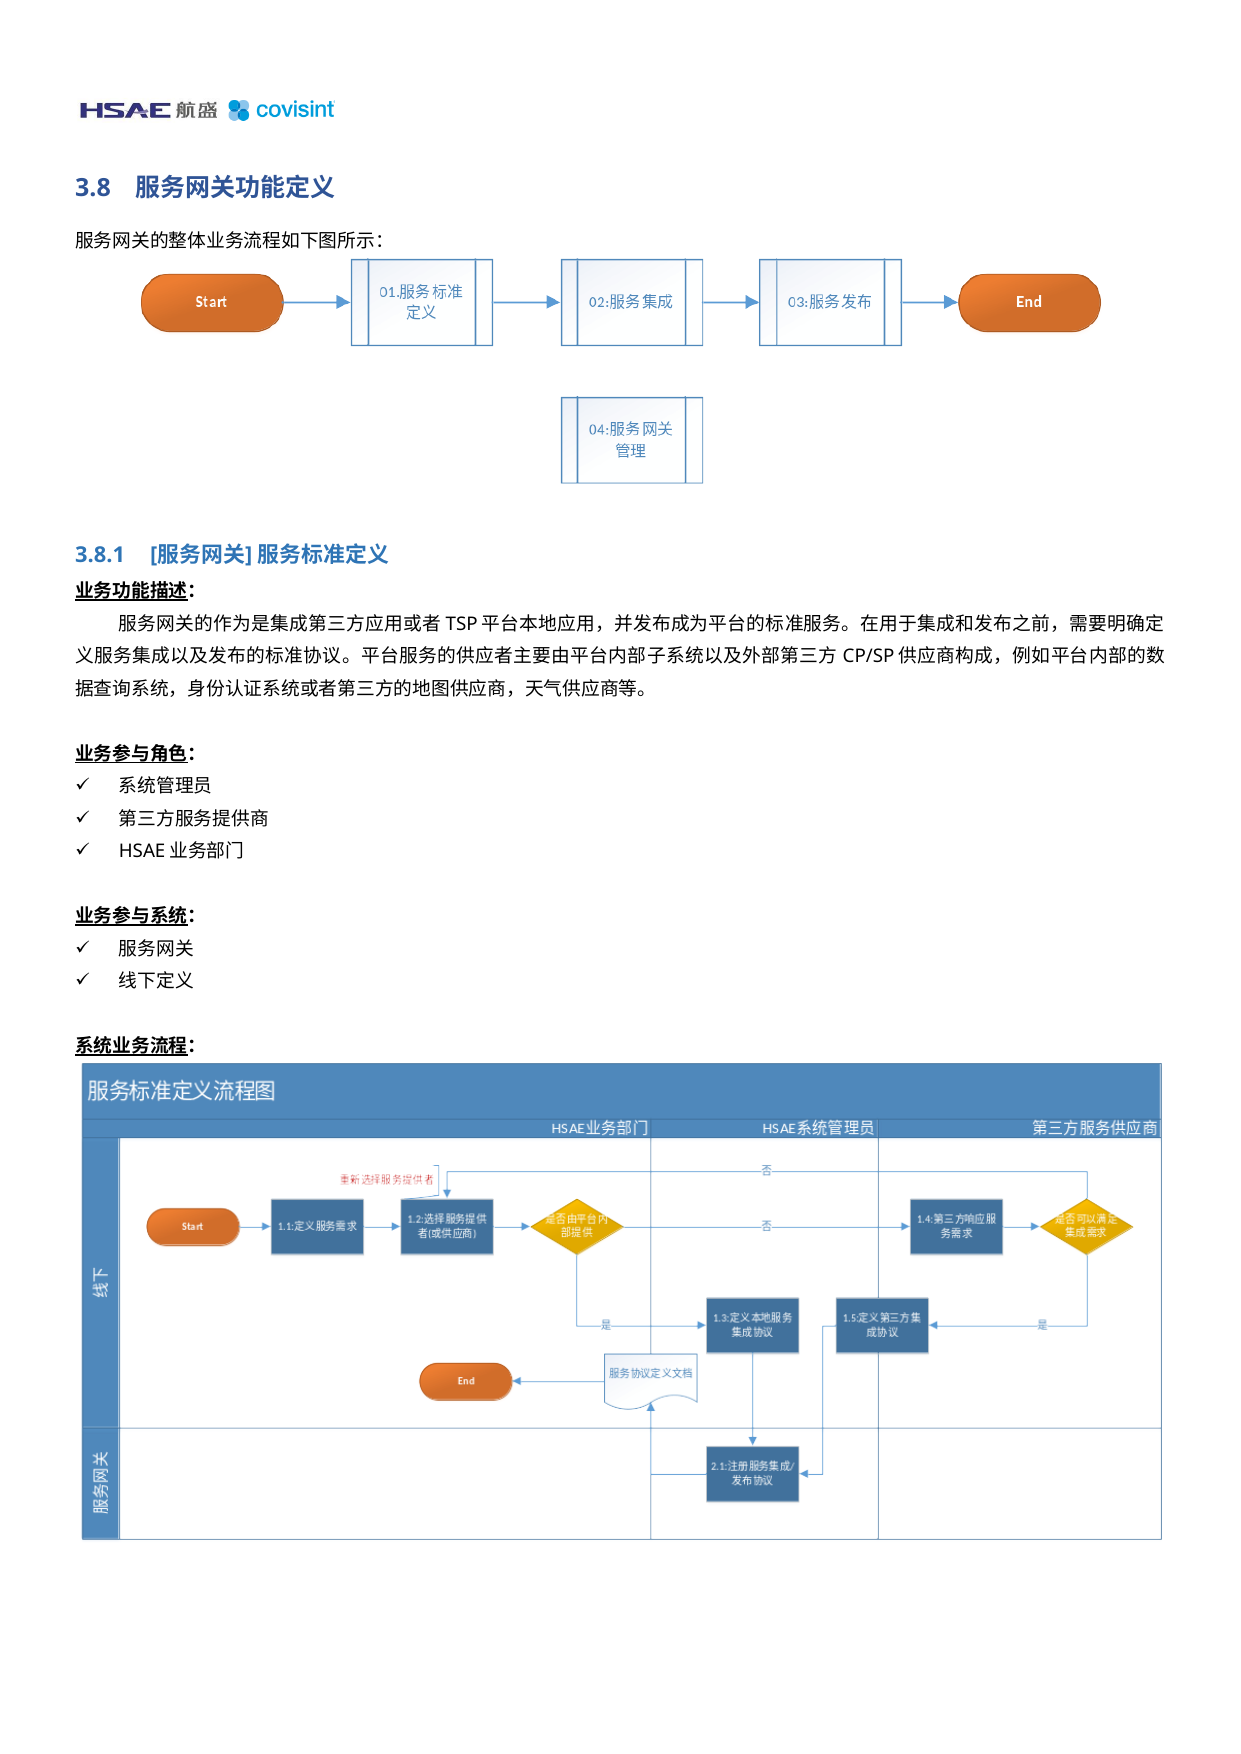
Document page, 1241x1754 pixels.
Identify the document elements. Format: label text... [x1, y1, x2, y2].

picture [228, 88, 335, 132]
text 业务功能描述： [75, 573, 1165, 606]
text 业务参与系统： [75, 898, 1165, 931]
text 服务网关的整体业务流程如下图所示： [75, 223, 1165, 256]
subtitle 服务网关功能定义 [75, 153, 1165, 218]
text 业务参与角色： [75, 736, 1165, 768]
text 服务网关的作为是集成第三方应用或者TSP平台本地应用，并发布成为平台的标准服务。在用于集成和发布之前，需要明确定义服务集成以及发布的标准协议。平台服务的供应者主要由平台内部子系统以及外部第三方CP/SP供应商构成，例如平台内部的数据查询系统，身份认证系统或者第三方的地图供应商，天气供应商等。 [75, 606, 1165, 703]
picture [75, 89, 224, 132]
text 系统业务流程： [75, 1028, 1165, 1061]
list 第三方服务提供商 [75, 801, 1165, 833]
subtitle [服务网关] 服务标准定义 [75, 537, 1165, 569]
list 系统管理员 [75, 768, 1165, 801]
list 服务网关 [75, 931, 1165, 963]
list 线下定义 [75, 963, 1165, 996]
list HSAE业务部门 [75, 833, 1165, 866]
